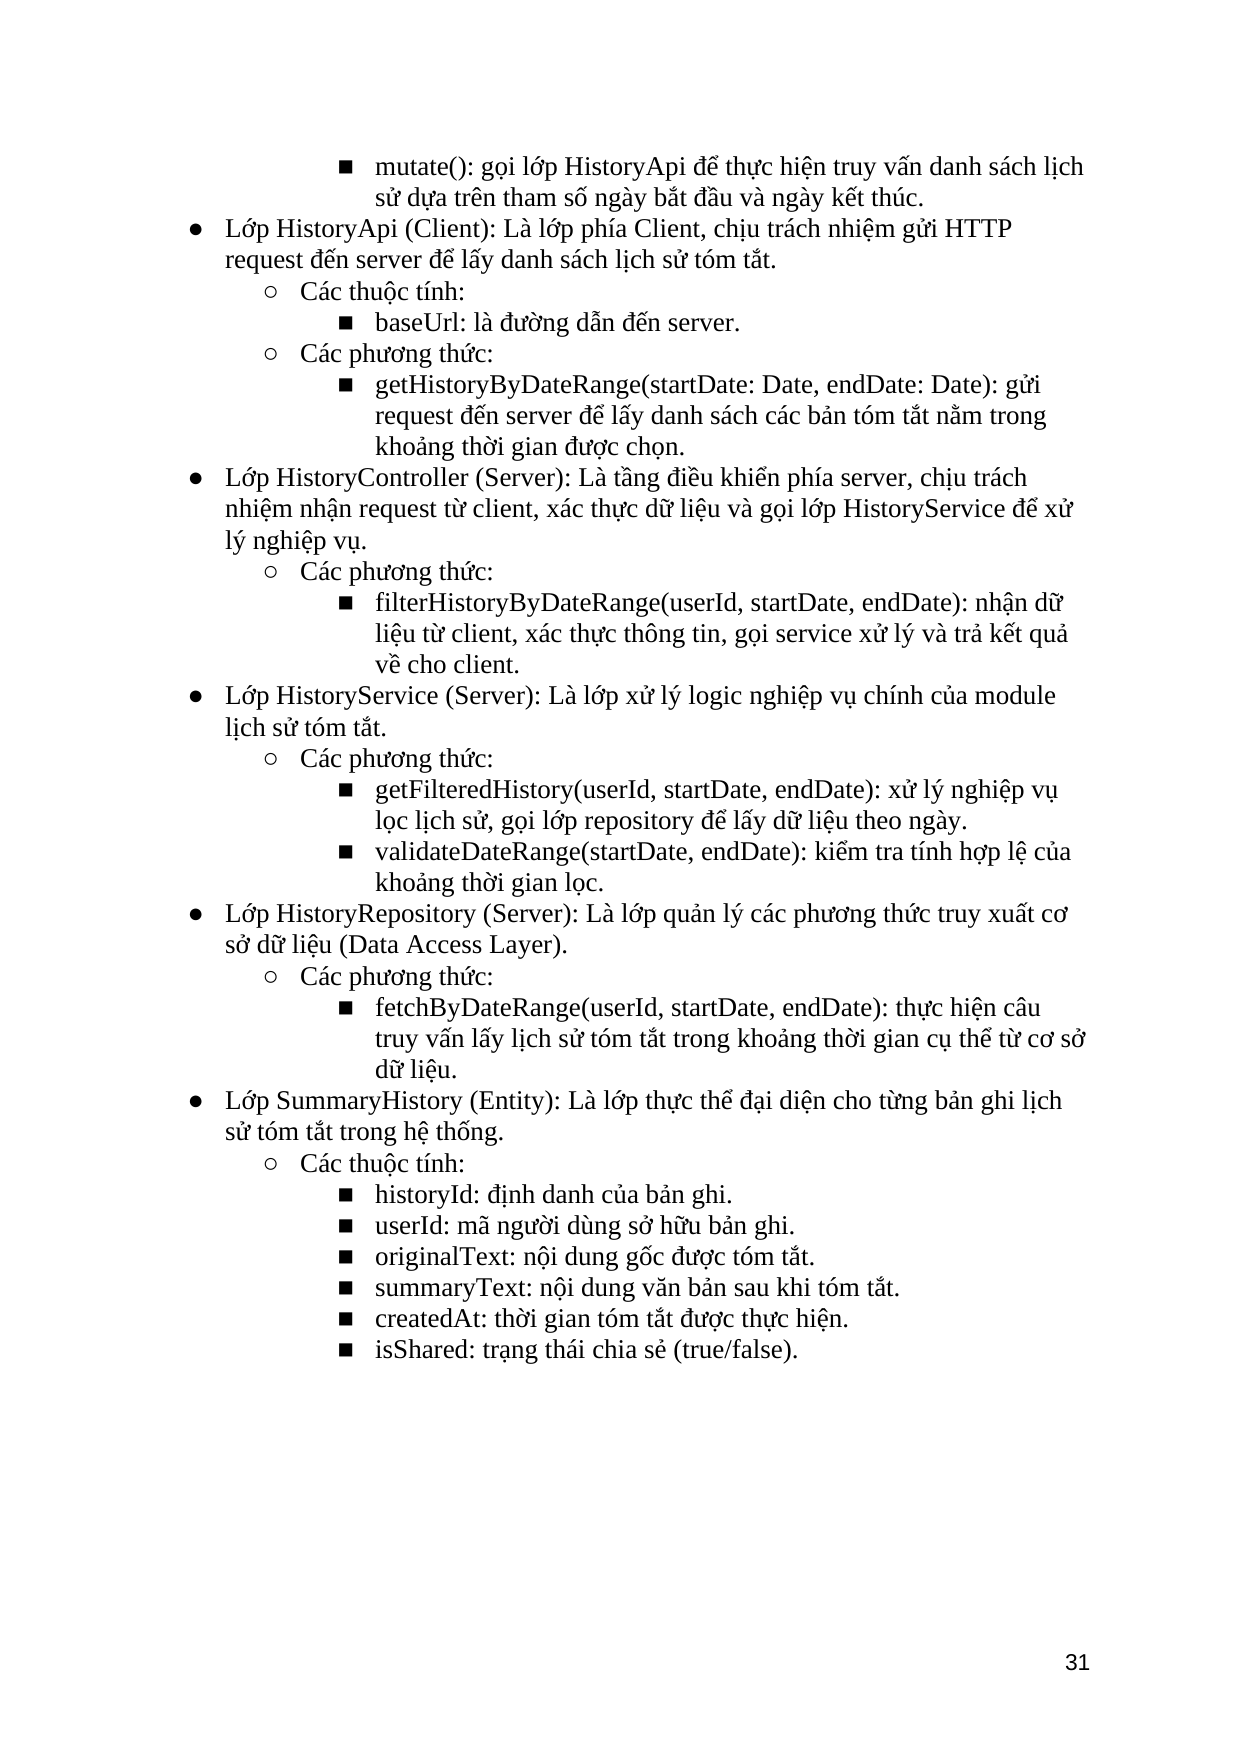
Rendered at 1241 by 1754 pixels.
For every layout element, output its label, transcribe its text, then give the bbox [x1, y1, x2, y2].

list userId: mã người dùng sở hữu bản ghi. [337, 1209, 1090, 1240]
list summaryText: nội dung văn bản sau khi tóm tắt. [337, 1271, 1090, 1302]
list historyId: định danh của bản ghi. [337, 1178, 1090, 1209]
list createdAt: thời gian tóm tắt được thực hiện. [337, 1302, 1090, 1333]
list getHistoryByDateRange(startDate: Date, endDate: Date): gửi request đến server để lấy danh sách các bản tóm tắt nằm trong khoảng thời gian được chọn. [337, 368, 1090, 461]
list Lớp HistoryRepository (Server): Là lớp quản lý các phương thức truy xuất cơ sở dữ liệu (Data Access Layer). [187, 897, 1090, 960]
list Lớp HistoryService (Server): Là lớp xử lý logic nghiệp vụ chính của module lịch sử tóm tắt. [187, 679, 1090, 742]
list Lớp HistoryController (Server): Là tầng điều khiển phía server, chịu trách nhiệm nhận request từ client, xác thực dữ liệu và gọi lớp HistoryService để xử lý nghiệp vụ. [187, 461, 1090, 555]
list mutate(): gọi lớp HistoryApi để thực hiện truy vấn danh sách lịch sử dựa trên tham số ngày bắt đầu và ngày kết thúc. [337, 150, 1090, 212]
list Các phương thức: [262, 742, 1090, 773]
list Các phương thức: [262, 337, 1090, 368]
list baseUrl: là đường dẫn đến server. [337, 306, 1090, 337]
list getFilteredHistory(userId, startDate, endDate): xử lý nghiệp vụ lọc lịch sử, gọi lớp repository để lấy dữ liệu theo ngày. [337, 773, 1090, 835]
list Các thuộc tính: [262, 274, 1090, 306]
list Các thuộc tính: [262, 1147, 1090, 1178]
list Các phương thức: [262, 960, 1090, 991]
list filterHistoryByDateRange(userId, startDate, endDate): nhận dữ liệu từ client, xác thực thông tin, gọi service xử lý và trả kết quả về cho client. [337, 586, 1090, 679]
list fetchByDateRange(userId, startDate, endDate): thực hiện câu truy vấn lấy lịch sử tóm tắt trong khoảng thời gian cụ thể từ cơ sở dữ liệu. [337, 991, 1090, 1084]
list Lớp HistoryApi (Client): Là lớp phía Client, chịu trách nhiệm gửi HTTP request đến server để lấy danh sách lịch sử tóm tắt. [187, 212, 1090, 274]
list originalText: nội dung gốc được tóm tắt. [337, 1240, 1090, 1271]
list Lớp SummaryHistory (Entity): Là lớp thực thể đại diện cho từng bản ghi lịch sử tóm tắt trong hệ thống. [187, 1084, 1090, 1147]
list validateDateRange(startDate, endDate): kiểm tra tính hợp lệ của khoảng thời gian lọc. [337, 835, 1090, 897]
list Các phương thức: [262, 555, 1090, 586]
list isShared: trạng thái chia sẻ (true/false). [337, 1333, 1090, 1365]
